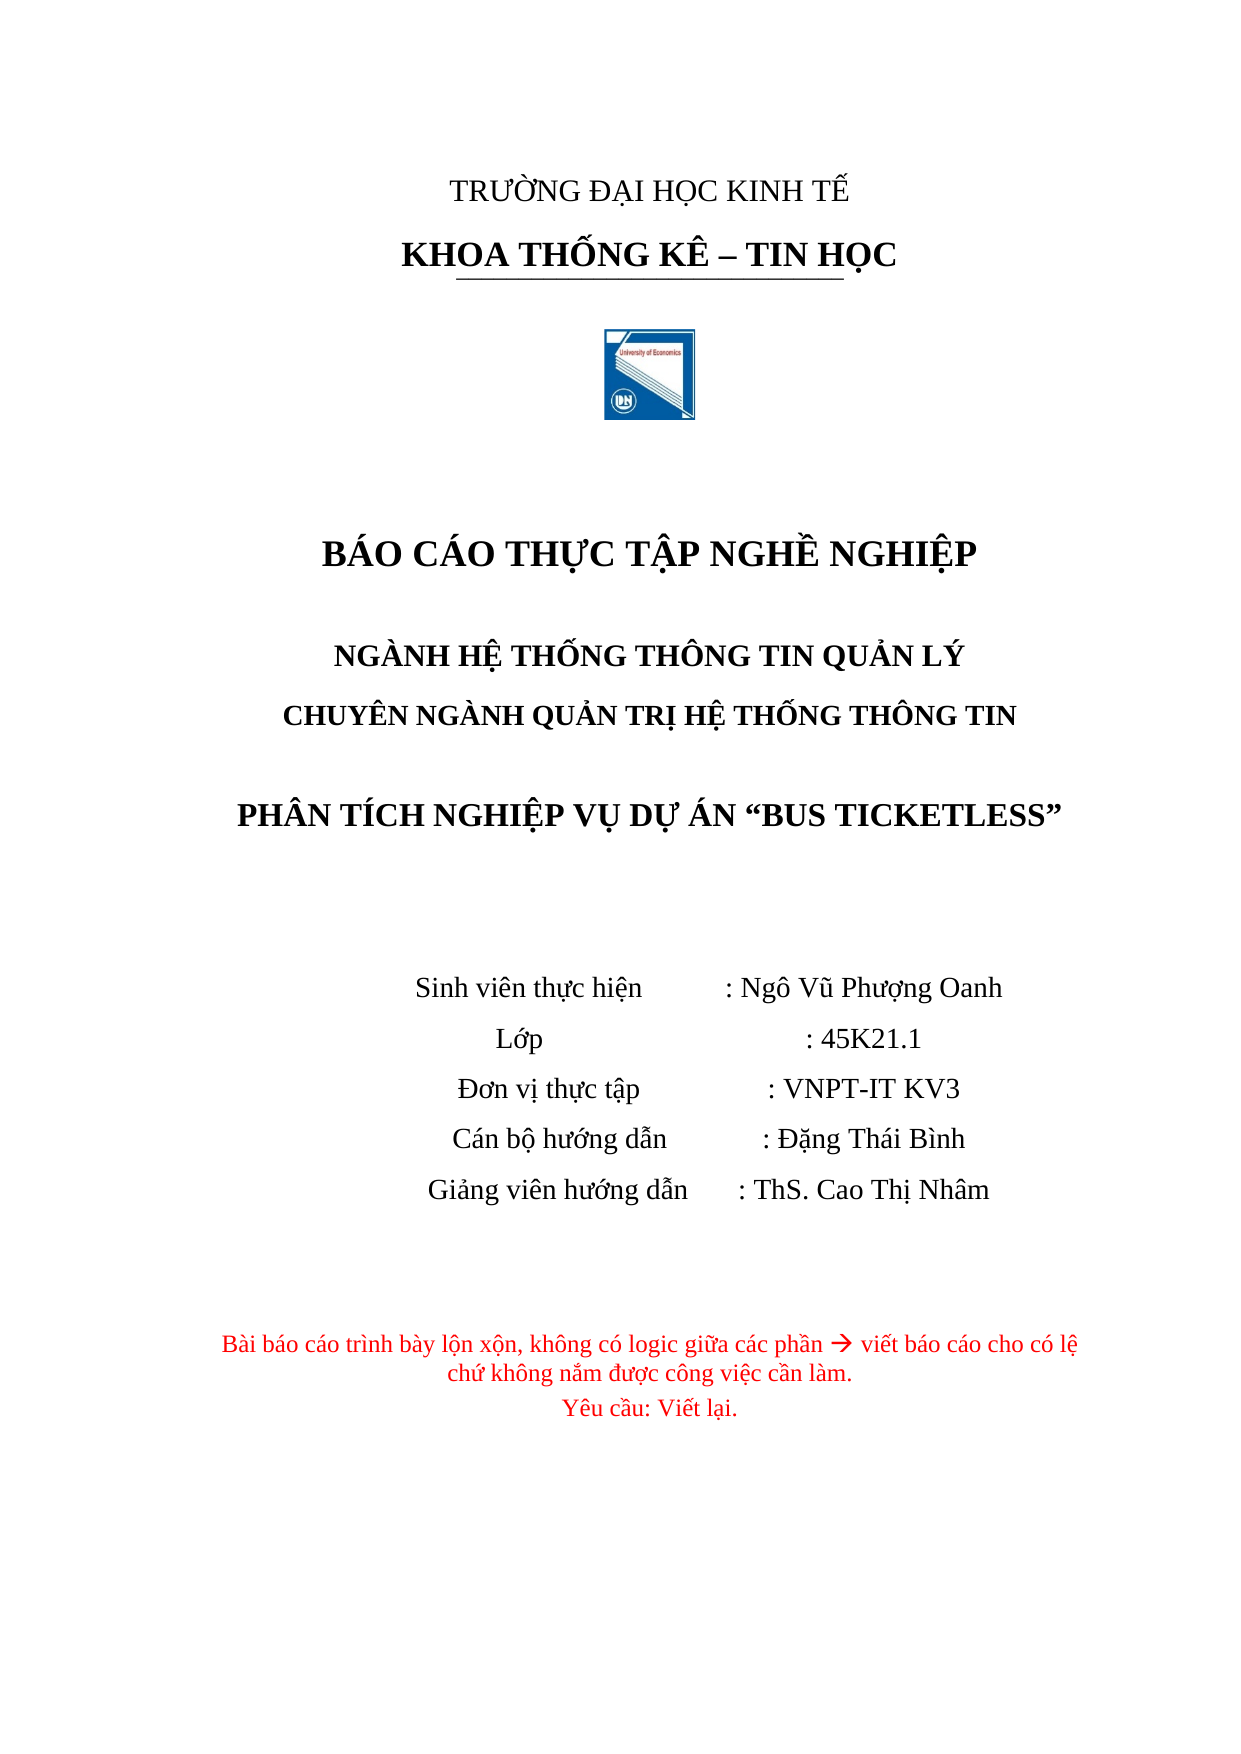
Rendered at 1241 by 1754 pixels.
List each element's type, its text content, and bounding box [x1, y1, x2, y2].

text TRƯỜNG ĐẠI HỌC KINH TẾ [207, 173, 1092, 209]
text CHUYÊN NGÀNH QUẢN TRỊ HỆ THỐNG THÔNG TIN [207, 698, 1092, 731]
text BÁO CÁO THỰC TẬP NGHỀ NGHIỆP [207, 531, 1092, 574]
text Cán bộ hướng dẫn : Đặng Thái Bình [207, 1122, 1092, 1155]
picture [604, 329, 696, 420]
text Đơn vị thực tập : VNPT-IT KV3 [207, 1071, 1092, 1105]
text KHOA THỐNG KÊ – TIN HỌC [207, 233, 1092, 274]
text NGÀNH HỆ THỐNG THÔNG TIN QUẢN LÝ [207, 637, 1092, 673]
text Bài báo cáo trình bày lộn xộn, không có logic giữa các phần viết báo cáo cho có lệ chứ không nắm được công việc cần làm. [207, 1329, 1092, 1387]
text Giảng viên hướng dẫn : ThS. Cao Thị Nhâm [207, 1172, 1092, 1205]
text ––––––––––––––––––––––––––––––– [207, 274, 1092, 288]
text Lớp : 45K21.1 [207, 1021, 1092, 1054]
text PHÂN TÍCH NGHIỆP VỤ DỰ ÁN “BUS TICKETLESS” [207, 796, 1092, 834]
text Sinh viên thực hiện : Ngô Vũ Phượng Oanh [207, 971, 1092, 1004]
text Yêu cầu: Viết lại. [207, 1393, 1092, 1422]
